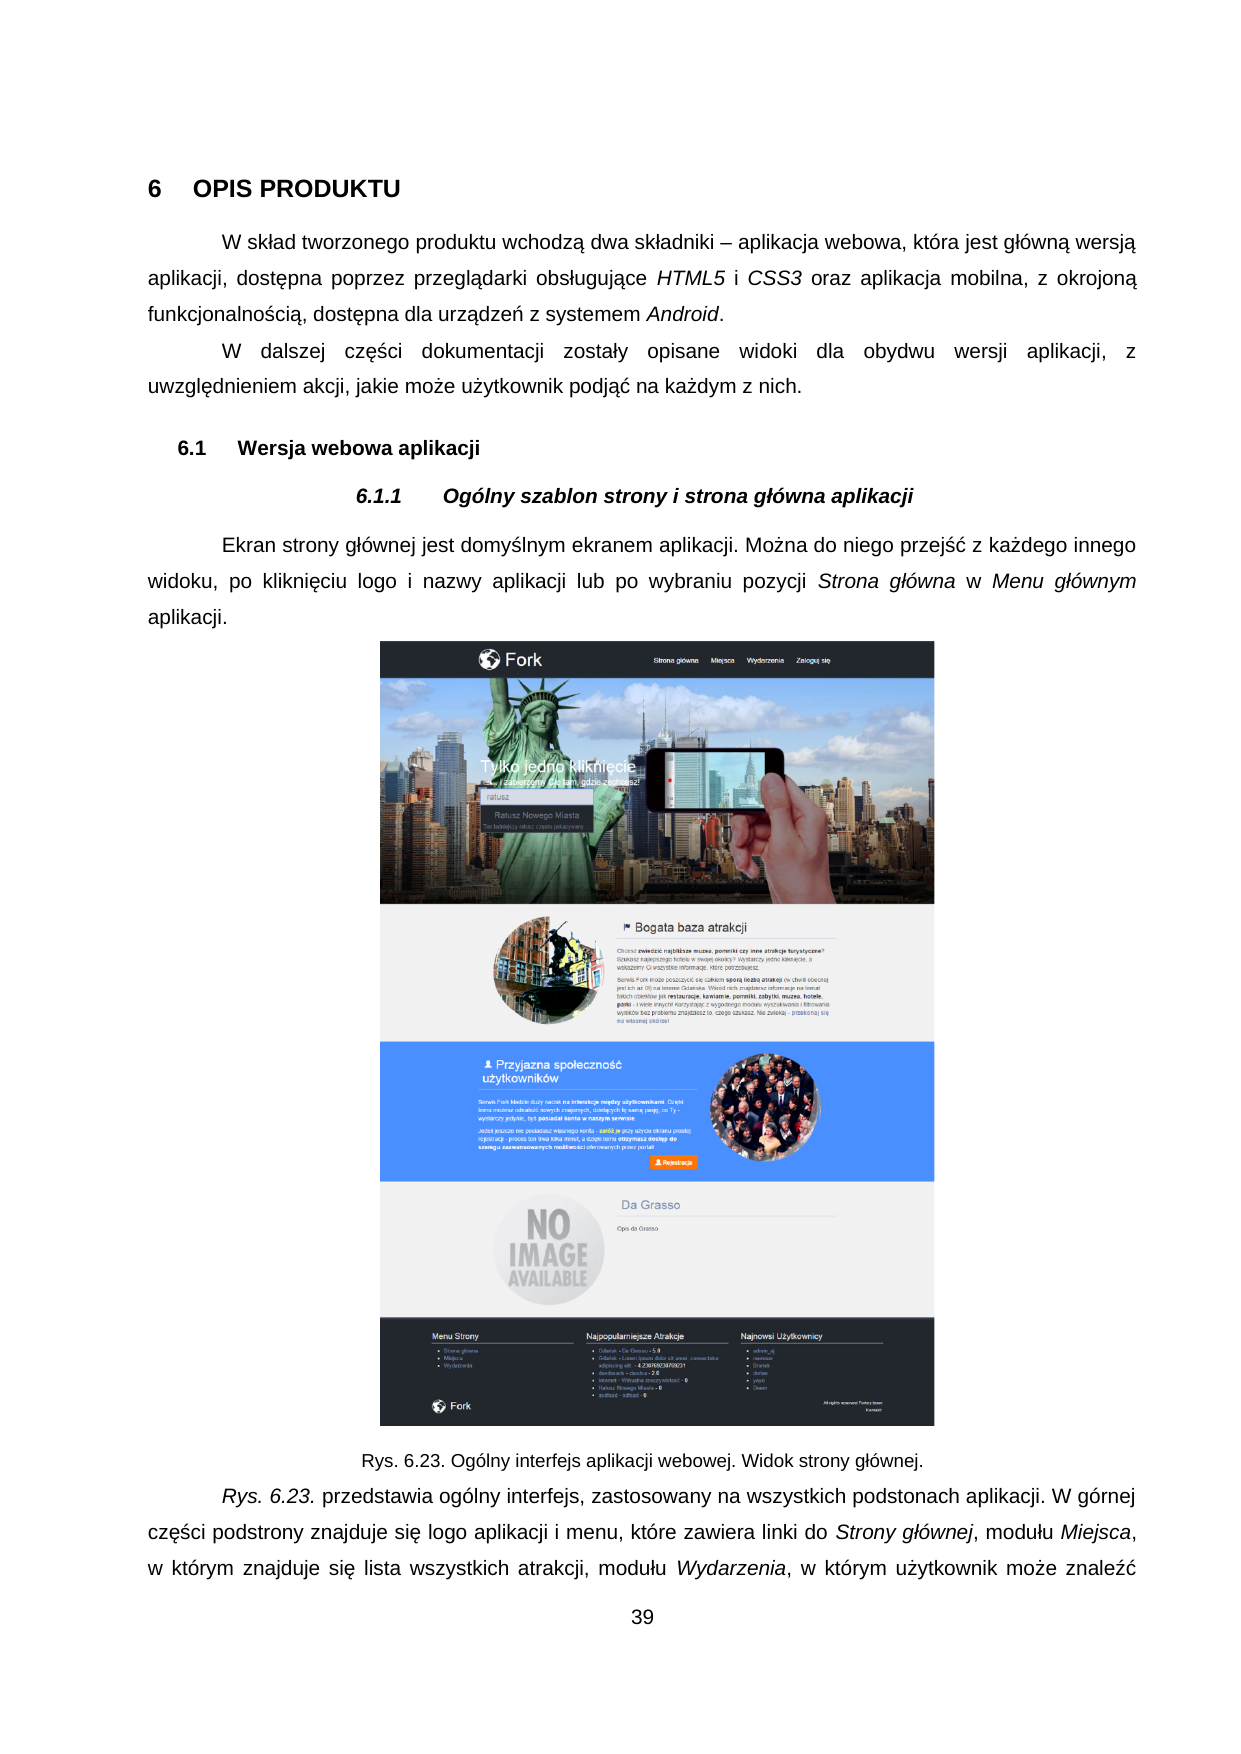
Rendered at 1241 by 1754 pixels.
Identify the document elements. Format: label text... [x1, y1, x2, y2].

subtitle Wersja webowa aplikacji [177, 435, 1137, 459]
text W skład tworzonego produktu wchodzą dwa składniki – aplikacja webowa, która jest główną wersją aplikacji, dostępna poprzez przeglądarki obsługujące HTML5 i CSS3 oraz aplikacja mobilna, z okrojoną funkcjonalnością, dostępna dla urządzeń z systemem Android. [148, 230, 1137, 326]
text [148, 1484, 1137, 1580]
text Ekran strony głównej jest domyślnym ekranem aplikacji. Można do niego przejść z każdego innego widoku, po kliknięciu logo i nazwy aplikacji lub po wybraniu pozycji Strona główna w Menu głównym aplikacji. [148, 533, 1137, 629]
picture [380, 641, 935, 1426]
subtitle Opis produktu [148, 174, 1137, 203]
subtitle Ogólny szablon strony i strona główna aplikacji [282, 484, 1137, 508]
text W dalszej części dokumentacji zostały opisane widoki dla obydwu wersji aplikacji, z uwzględnieniem akcji, jakie może użytkownik podjąć na każdym z nich. [148, 338, 1137, 398]
